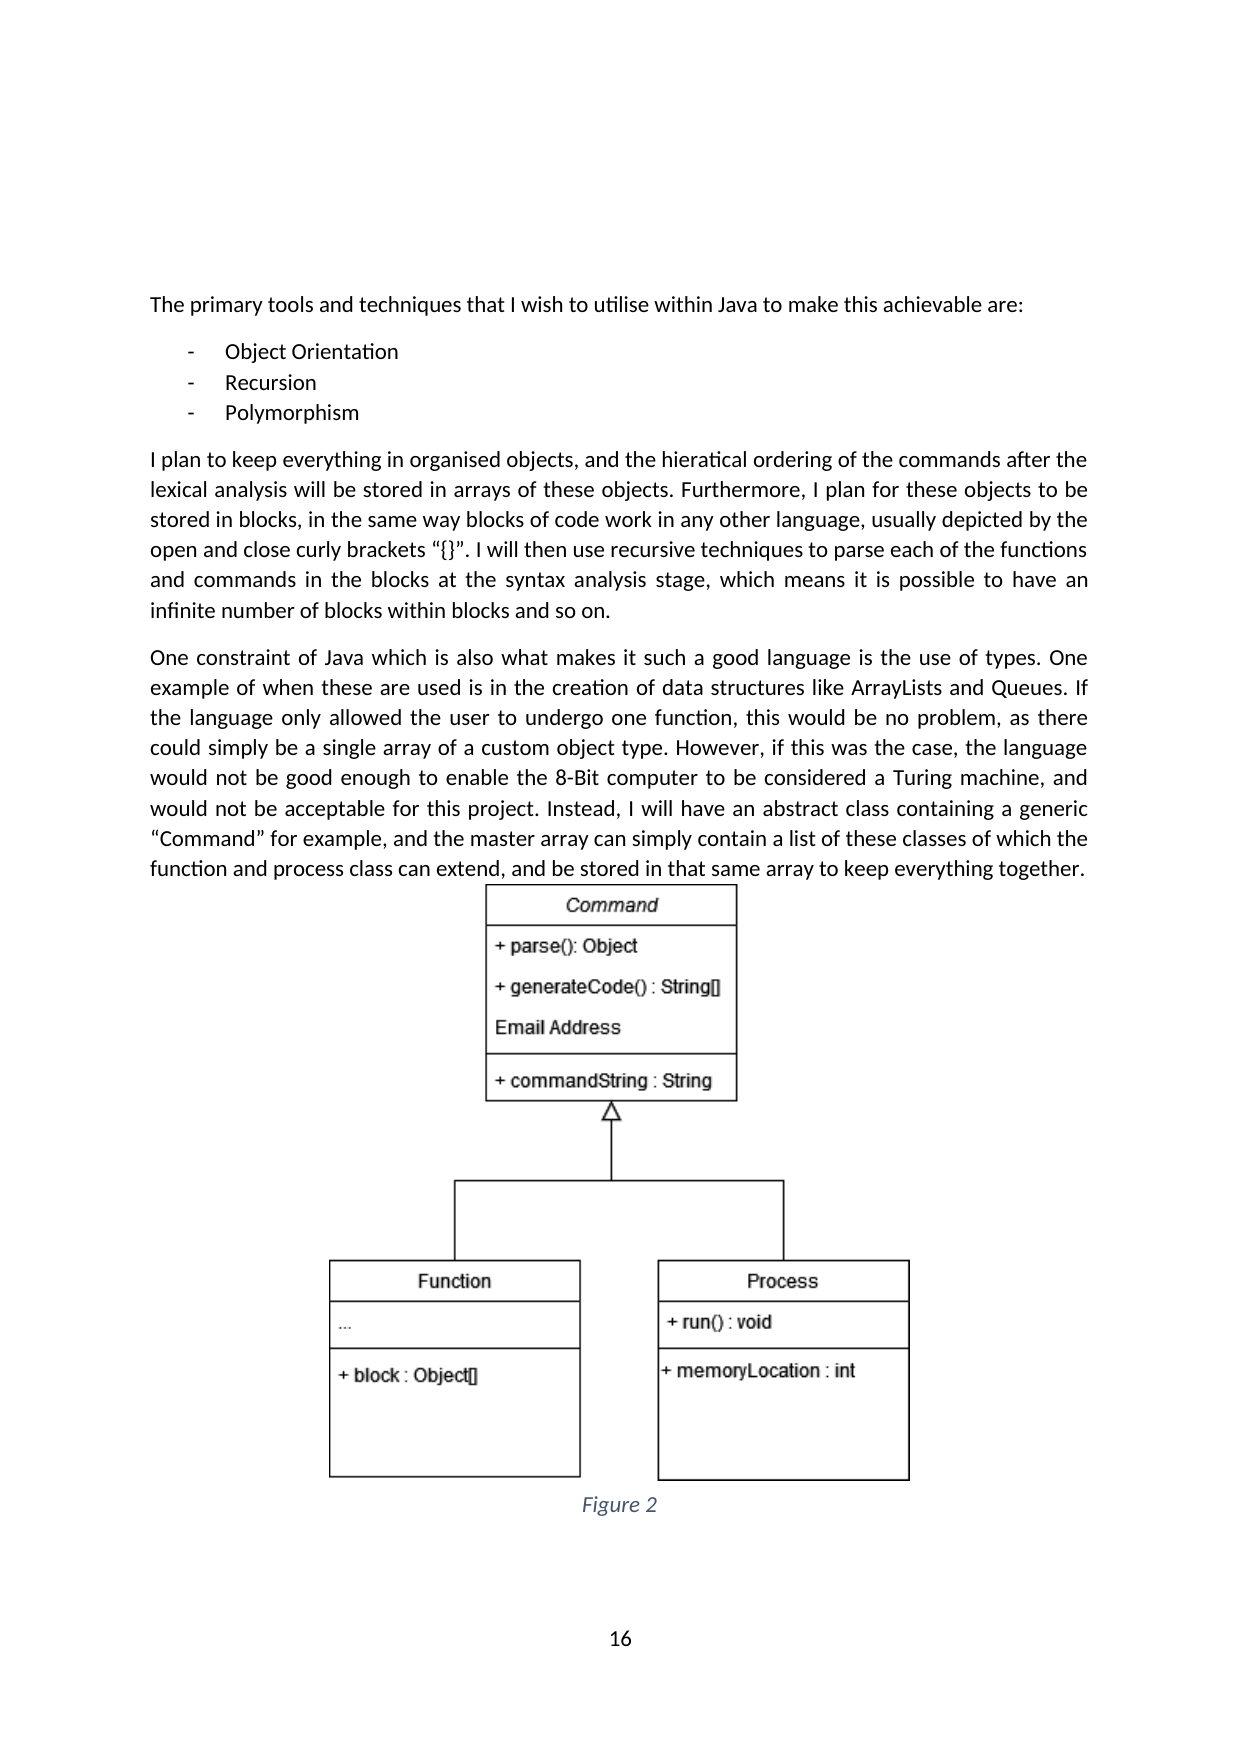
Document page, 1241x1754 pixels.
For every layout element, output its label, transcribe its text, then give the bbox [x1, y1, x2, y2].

list Polymorphism [187, 398, 1090, 426]
list Object Orientation [187, 337, 1090, 366]
text The primary tools and techniques that I wish to utilise within Java to make this achievable are: [150, 291, 1090, 319]
picture [329, 884, 910, 1481]
list Recursion [187, 368, 1090, 396]
text One constraint of Java which is also what makes it such a good language is the use of types. One example of when these are used is in the creation of data structures like ArrayLists and Queues. If the language only allowed the user to undergo one function, this would be no problem, as there could simply be a single array of a custom object type. However, if this was the case, the language would not be good enough to enable the 8-Bit computer to be considered a Turing machine, and would not be acceptable for this project. Instead, I will have an abstract class containing a generic “Command” for example, and the master array can simply contain a list of these classes of which the function and process class can extend, and be stored in that same array to keep everything together. [150, 643, 1090, 882]
text I plan to keep everything in organised objects, and the hieratical ordering of the commands after the lexical analysis will be stored in arrays of these objects. Furthermore, I plan for these objects to be stored in blocks, in the same way blocks of code work in any other language, usually depicted by the open and close curly brackets “{}”. I will then use recursive techniques to parse each of the functions and commands in the blocks at the syntax analysis stage, which means it is possible to have an infinite number of blocks within blocks and so on. [150, 445, 1090, 624]
